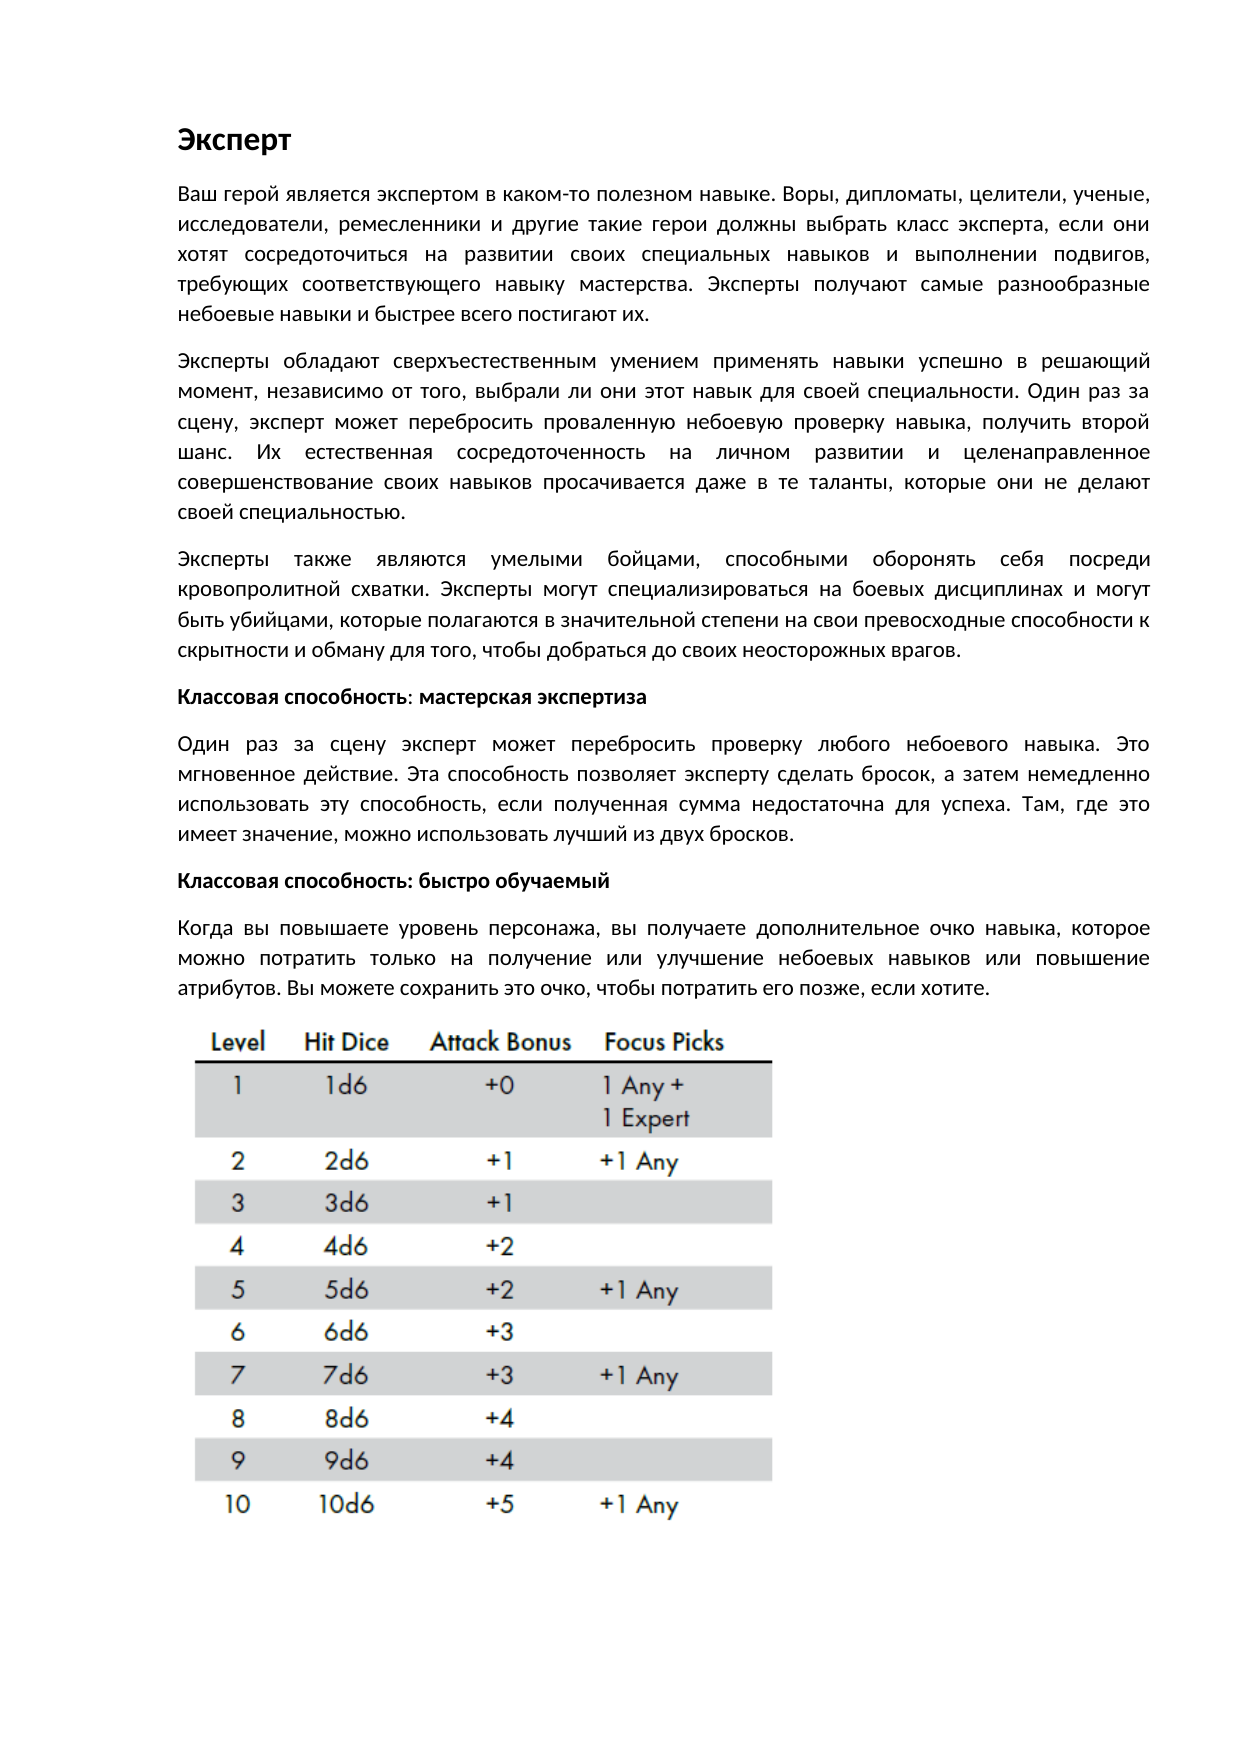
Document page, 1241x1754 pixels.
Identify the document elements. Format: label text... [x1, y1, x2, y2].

text Классовая способность: мастерская экспертиза [177, 682, 1152, 710]
text Классовая способность: быстро обучаемый [177, 866, 1152, 894]
text Ваш герой является экспертом в каком-то полезном навыке. Воры, дипломаты, целители, ученые, исследователи, ремесленники и другие такие герои должны выбрать класс эксперта, если они хотят сосредоточиться на развитии своих специальных навыков и выполнении подвигов, требующих соответствующего навыку мастерства. Эксперты получают самые разнообразные небоевые навыки и быстрее всего постигают их. [177, 179, 1152, 328]
text Когда вы повышаете уровень персонажа, вы получаете дополнительное очко навыка, которое можно потратить только на получение или улучшение небоевых навыков или повышение атрибутов. Вы можете сохранить это очко, чтобы потратить его позже, если хотите. [177, 913, 1152, 1002]
text Эксперты также являются умелыми бойцами, способными оборонять себя посреди кровопролитной схватки. Эксперты могут специализироваться на боевых дисциплинах и могут быть убийцами, которые полагаются в значительной степени на свои превосходные способности к скрытности и обману для того, чтобы добраться до своих неосторожных врагов. [177, 544, 1152, 663]
text Эксперт [177, 118, 1152, 159]
picture [177, 1020, 778, 1544]
text Эксперты обладают сверхъестественным умением применять навыки успешно в решающий момент, независимо от того, выбрали ли они этот навык для своей специальности. Один раз за сцену, эксперт может перебросить проваленную небоевую проверку навыка, получить второй шанс. Их естественная сосредоточенность на личном развитии и целенаправленное совершенствование своих навыков просачивается даже в те таланты, которые они не делают своей специальностью. [177, 346, 1152, 526]
text Один раз за сцену эксперт может перебросить проверку любого небоевого навыка. Это мгновенное действие. Эта способность позволяет эксперту сделать бросок, а затем немедленно использовать эту способность, если полученная сумма недостаточна для успеха. Там, где это имеет значение, можно использовать лучший из двух бросков. [177, 729, 1152, 847]
